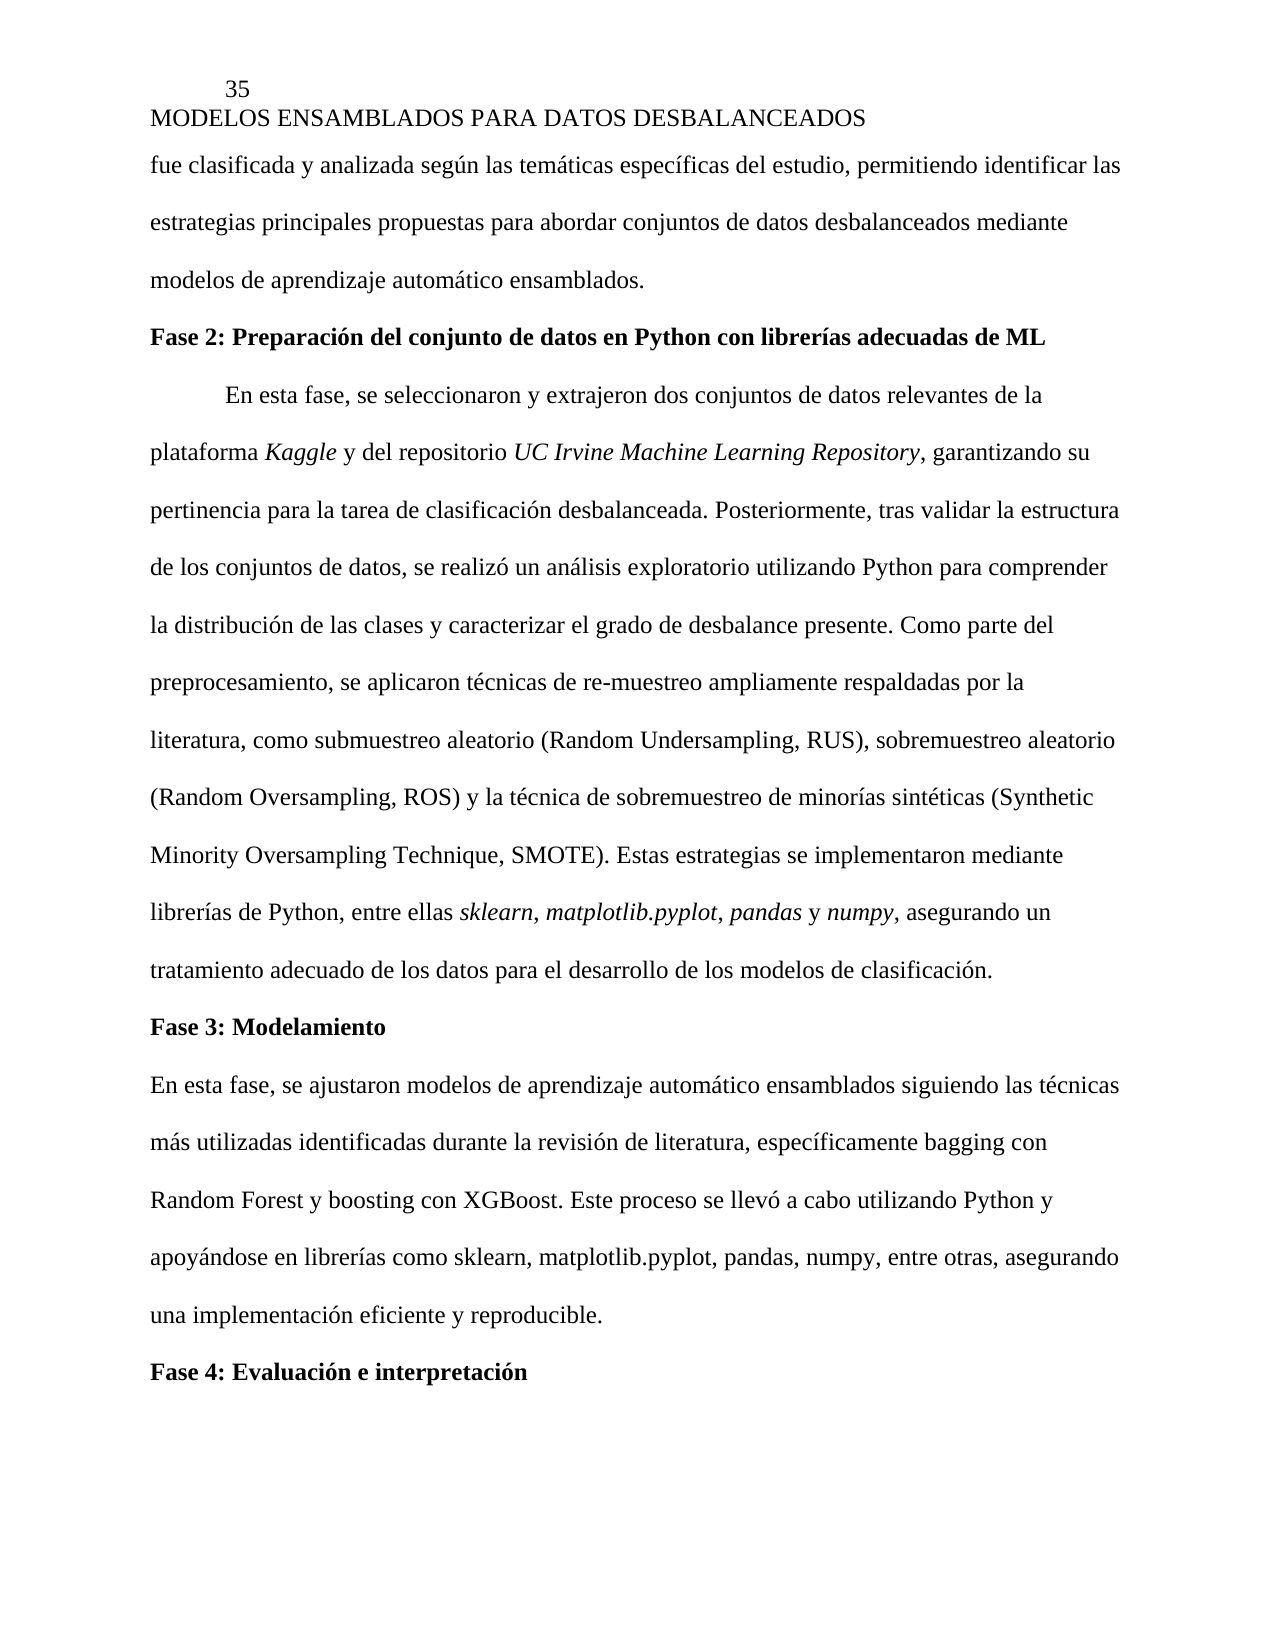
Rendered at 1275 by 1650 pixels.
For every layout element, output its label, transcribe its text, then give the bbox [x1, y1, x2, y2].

text Fase 2: Preparación del conjunto de datos en Python con librerías adecuadas de ML [150, 322, 1125, 351]
text Fase 4: Evaluación e interpretación [150, 1357, 1125, 1386]
text En esta fase, se seleccionaron y extrajeron dos conjuntos de datos relevantes de la plataforma Kaggle y del repositorio UC Irvine Machine Learning Repository, garantizando su pertinencia para la tarea de clasificación desbalanceada. Posteriormente, tras validar la estructura de los conjuntos de datos, se realizó un análisis exploratorio utilizando Python para comprender la distribución de las clases y caracterizar el grado de desbalance presente. Como parte del preprocesamiento, se aplicaron técnicas de re-muestreo ampliamente respaldadas por la literatura, como submuestreo aleatorio (Random Undersampling, RUS), sobremuestreo aleatorio (Random Oversampling, ROS) y la técnica de sobremuestreo de minorías sintéticas (Synthetic Minority Oversampling Technique, SMOTE). Estas estrategias se implementaron mediante librerías de Python, entre ellas sklearn, matplotlib.pyplot, pandas y numpy, asegurando un tratamiento adecuado de los datos para el desarrollo de los modelos de clasificación. [150, 380, 1125, 984]
text Fase 3: Modelamiento [150, 1012, 1125, 1041]
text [150, 150, 1125, 294]
text En esta fase, se ajustaron modelos de aprendizaje automático ensamblados siguiendo las técnicas más utilizadas identificadas durante la revisión de literatura, específicamente bagging con Random Forest y boosting con XGBoost. Este proceso se llevó a cabo utilizando Python y apoyándose en librerías como sklearn, matplotlib.pyplot, pandas, numpy, entre otras, asegurando una implementación eficiente y reproducible. [150, 1070, 1125, 1329]
